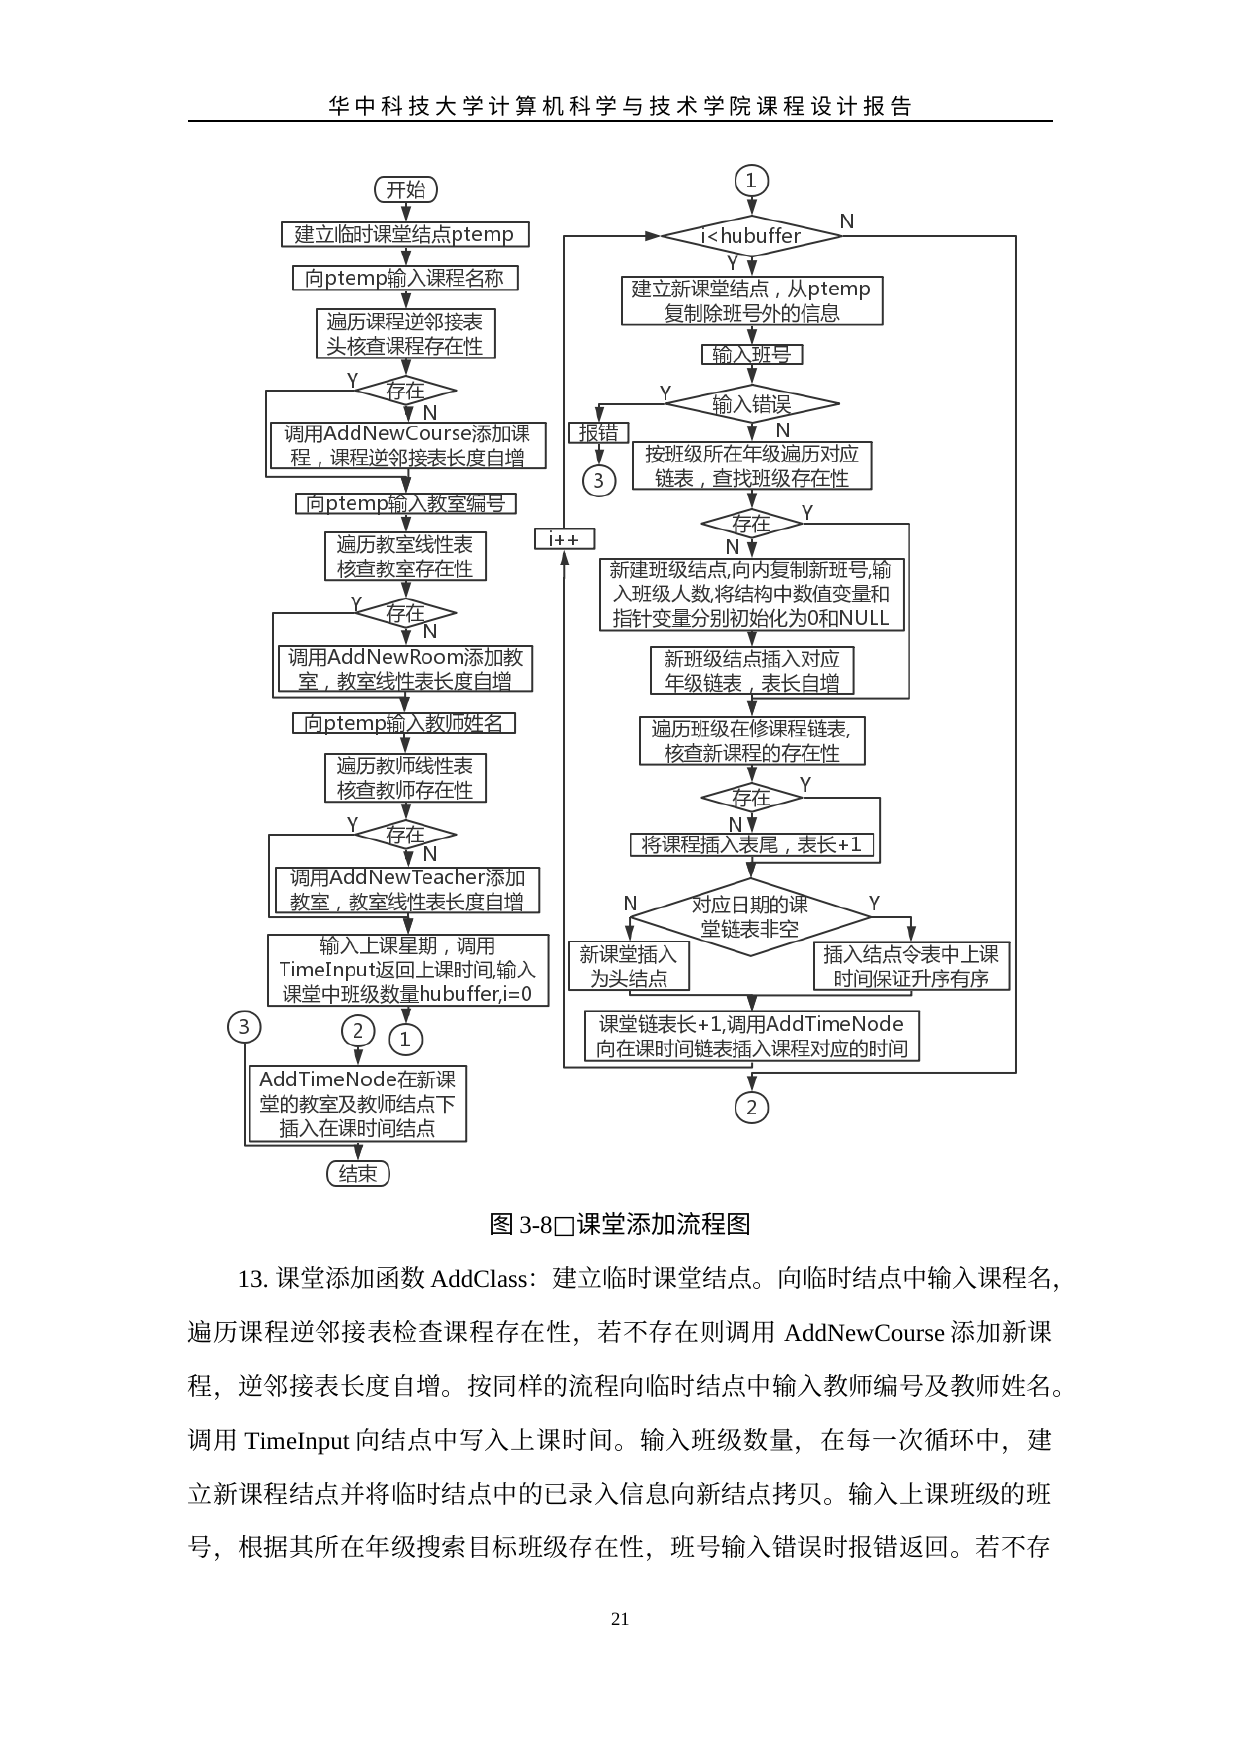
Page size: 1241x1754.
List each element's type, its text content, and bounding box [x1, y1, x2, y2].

text 图3-8□课堂添加流程图 [187, 1204, 1053, 1241]
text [187, 1259, 1053, 1564]
picture [220, 162, 1020, 1191]
